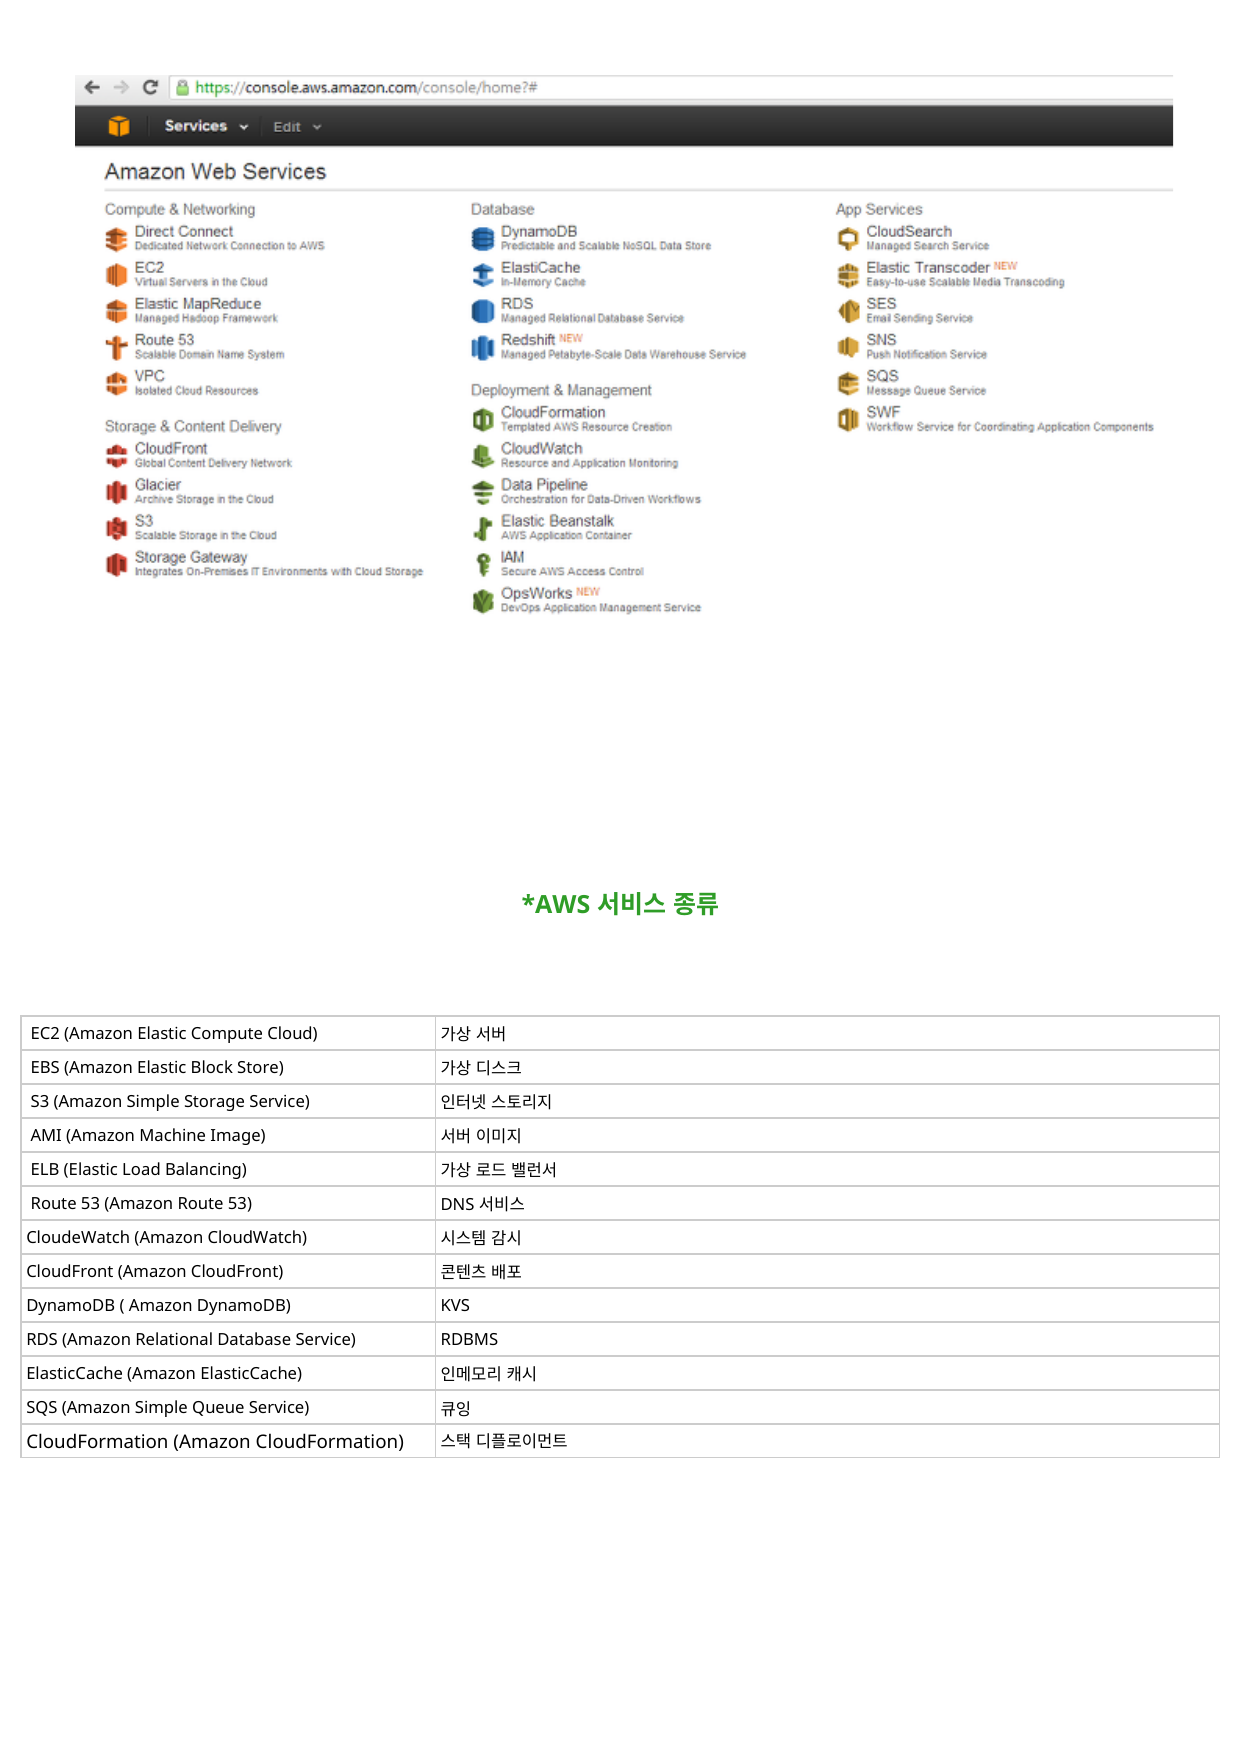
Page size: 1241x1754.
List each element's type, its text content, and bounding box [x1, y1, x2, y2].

table_cell 가상 디스크 [436, 1051, 1219, 1083]
table_cell DynamoDB ( Amazon DynamoDB) [22, 1289, 435, 1321]
table_cell 서버 이미지 [436, 1119, 1219, 1151]
table_header EC2 (Amazon Elastic Compute Cloud) [22, 1017, 435, 1049]
text *AWS 서비스 종류 [75, 883, 1165, 920]
table_cell S3 (Amazon Simple Storage Service) [22, 1085, 435, 1117]
table_cell 큐잉 [436, 1391, 1219, 1423]
table_cell 가상 로드 밸런서 [436, 1153, 1219, 1185]
table_cell 스택 디플로이먼트 [436, 1425, 1219, 1457]
table_cell RDBMS [436, 1323, 1219, 1355]
table_cell KVS [436, 1289, 1219, 1321]
table_cell AMI (Amazon Machine Image) [22, 1119, 435, 1151]
picture [75, 75, 1174, 657]
table_cell RDS (Amazon Relational Database Service) [22, 1323, 435, 1355]
table_cell 시스템 감시 [436, 1221, 1219, 1253]
table_cell DNS 서비스 [436, 1187, 1219, 1219]
table_cell 인메모리 캐시 [436, 1357, 1219, 1389]
table_cell ElasticCache (Amazon ElasticCache) [22, 1357, 435, 1389]
table_header 가상 서버 [436, 1017, 1219, 1049]
table_cell CloudFormation (Amazon CloudFormation) [22, 1425, 435, 1457]
table_cell SQS (Amazon Simple Queue Service) [22, 1391, 435, 1423]
table_cell 인터넷 스토리지 [436, 1085, 1219, 1117]
table_cell CloudeWatch (Amazon CloudWatch) [22, 1221, 435, 1253]
table_cell EBS (Amazon Elastic Block Store) [22, 1051, 435, 1083]
table_cell Route 53 (Amazon Route 53) [22, 1187, 435, 1219]
table_cell 콘텐츠 배포 [436, 1255, 1219, 1287]
table_cell ELB (Elastic Load Balancing) [22, 1153, 435, 1185]
table_cell CloudFront (Amazon CloudFront) [22, 1255, 435, 1287]
